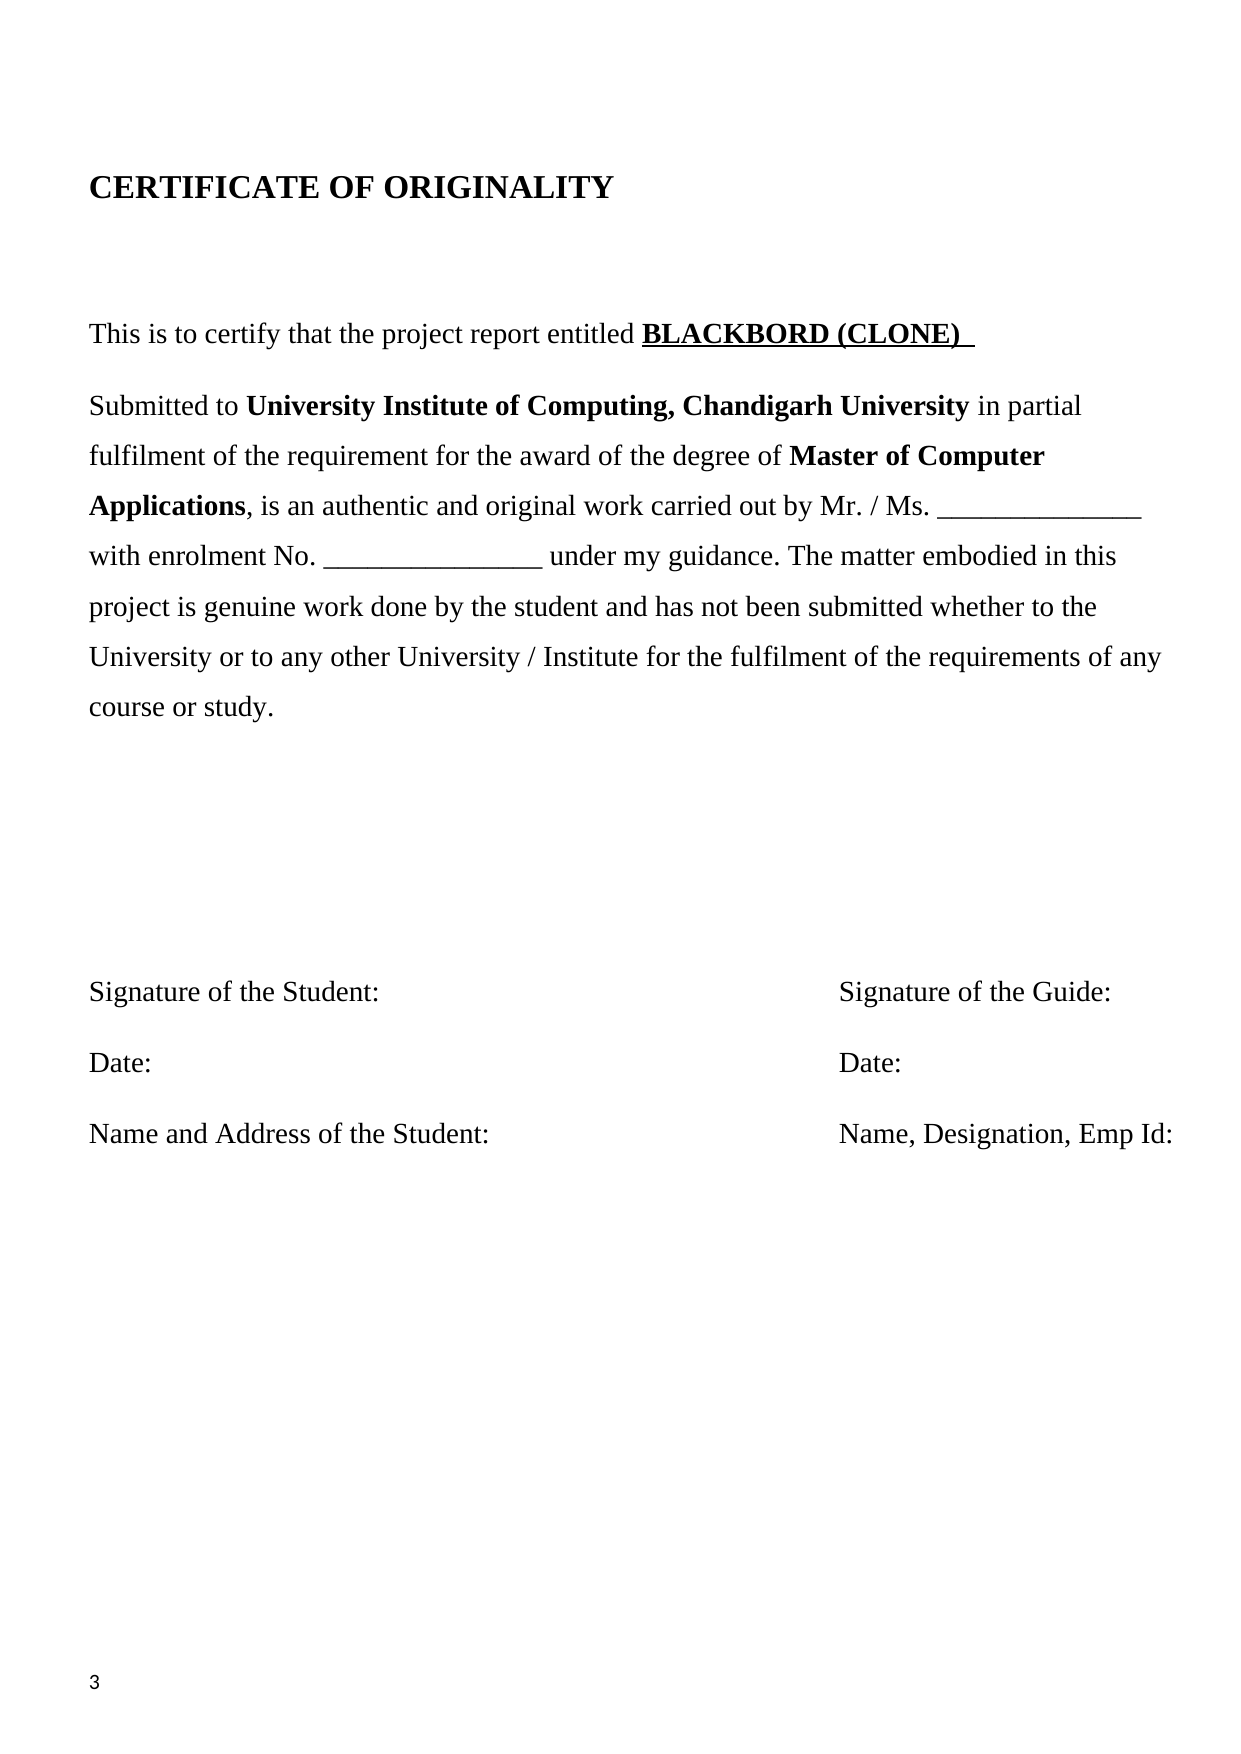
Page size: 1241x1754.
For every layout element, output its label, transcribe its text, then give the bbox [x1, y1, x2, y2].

text This is to certify that the project report entitled BLACKBORD (CLONE) [89, 316, 1181, 350]
text Signature of the Student: Signature of the Guide: [89, 974, 1181, 1008]
text Submitted to University Institute of Computing, Chandigarh University in partial fulfilment of the requirement for the award of the degree of Master of Computer Applications, is an authentic and original work carried out by Mr. / Ms. ______________ with enrolment No. _______________ under my guidance. The matter embodied in this project is genuine work done by the student and has not been submitted whether to the University or to any other University / Institute for the fulfilment of the requirements of any course or study. [89, 388, 1181, 723]
text Name and Address of the Student: Name, Designation, Emp Id: [89, 1116, 1181, 1150]
text Date: Date: [89, 1045, 1181, 1079]
text CERTIFICATE OF ORIGINALITY [89, 167, 1181, 205]
